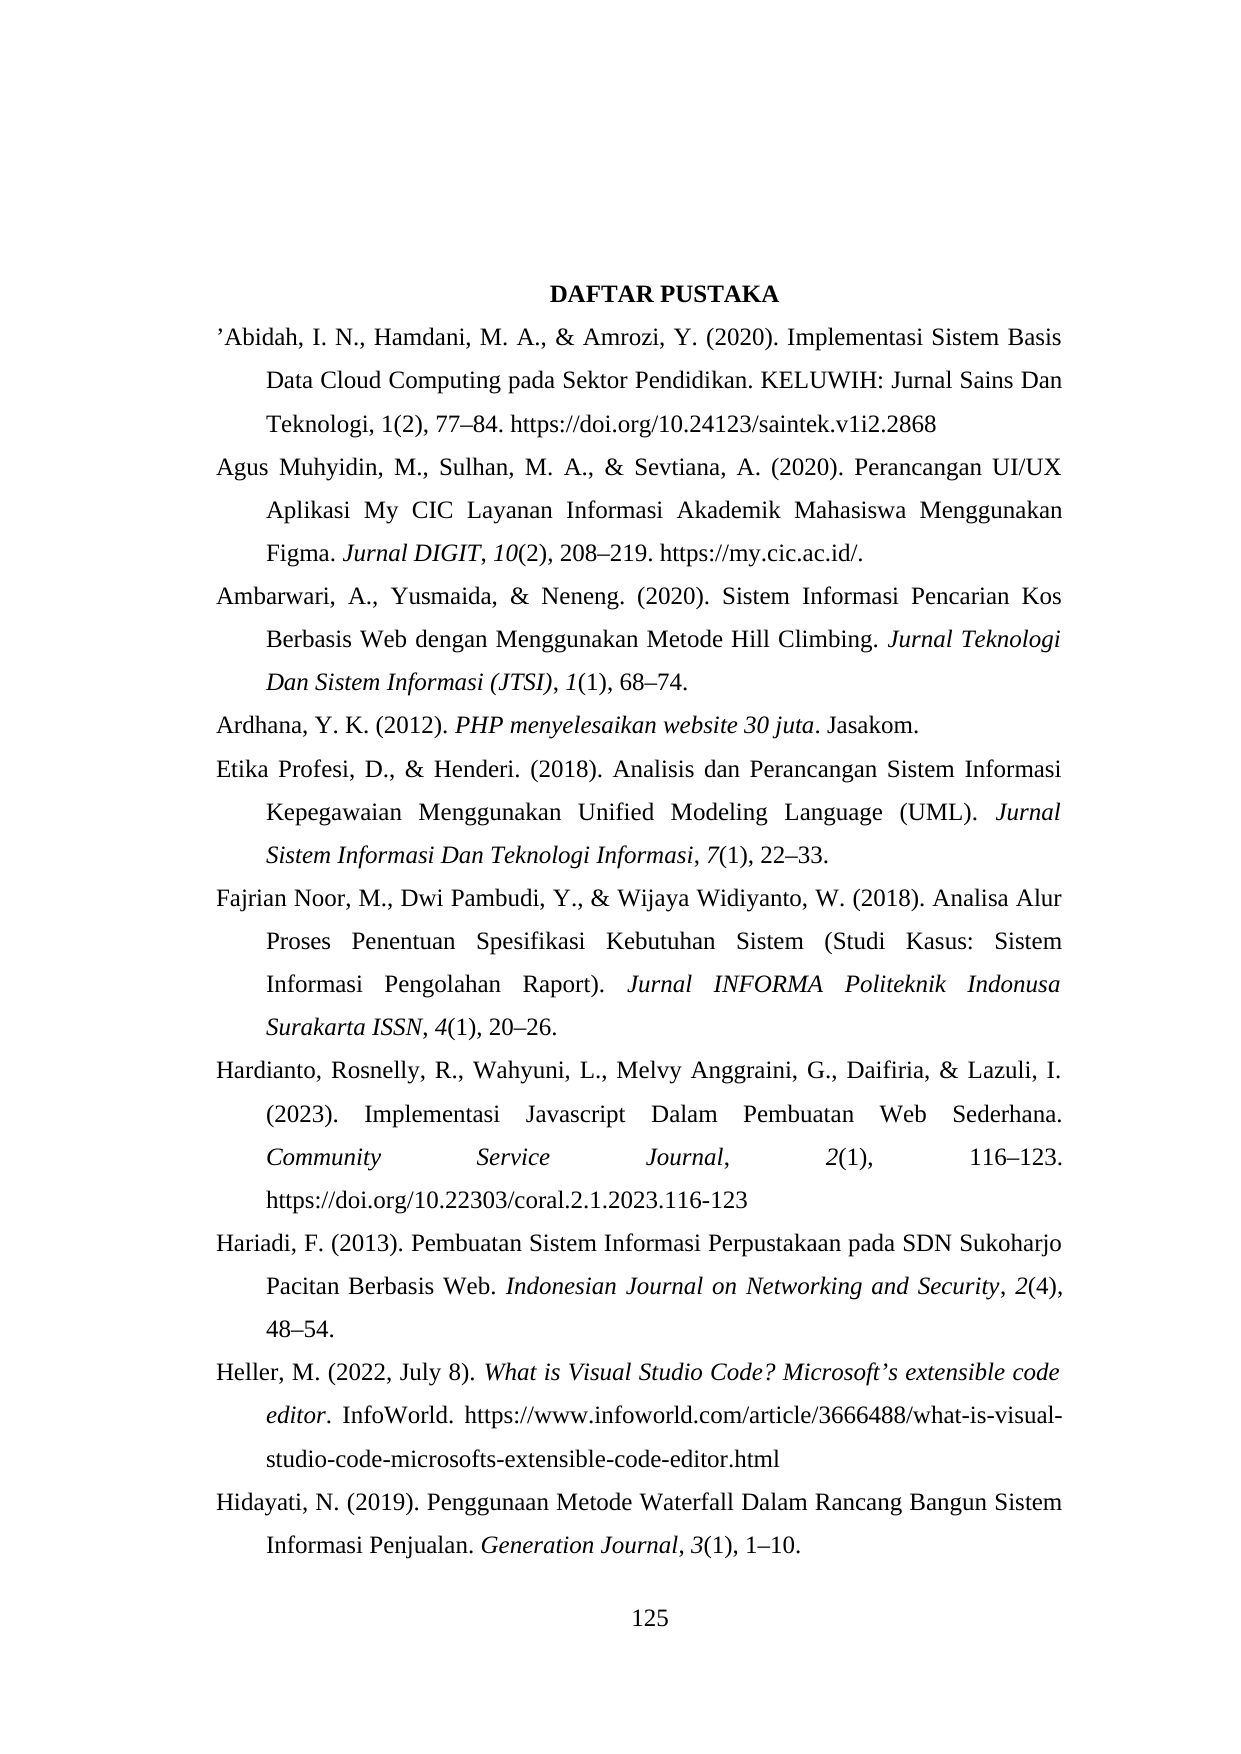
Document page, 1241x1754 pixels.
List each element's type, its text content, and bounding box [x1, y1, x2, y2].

text DAFTAR PUSTAKA [266, 279, 1063, 308]
